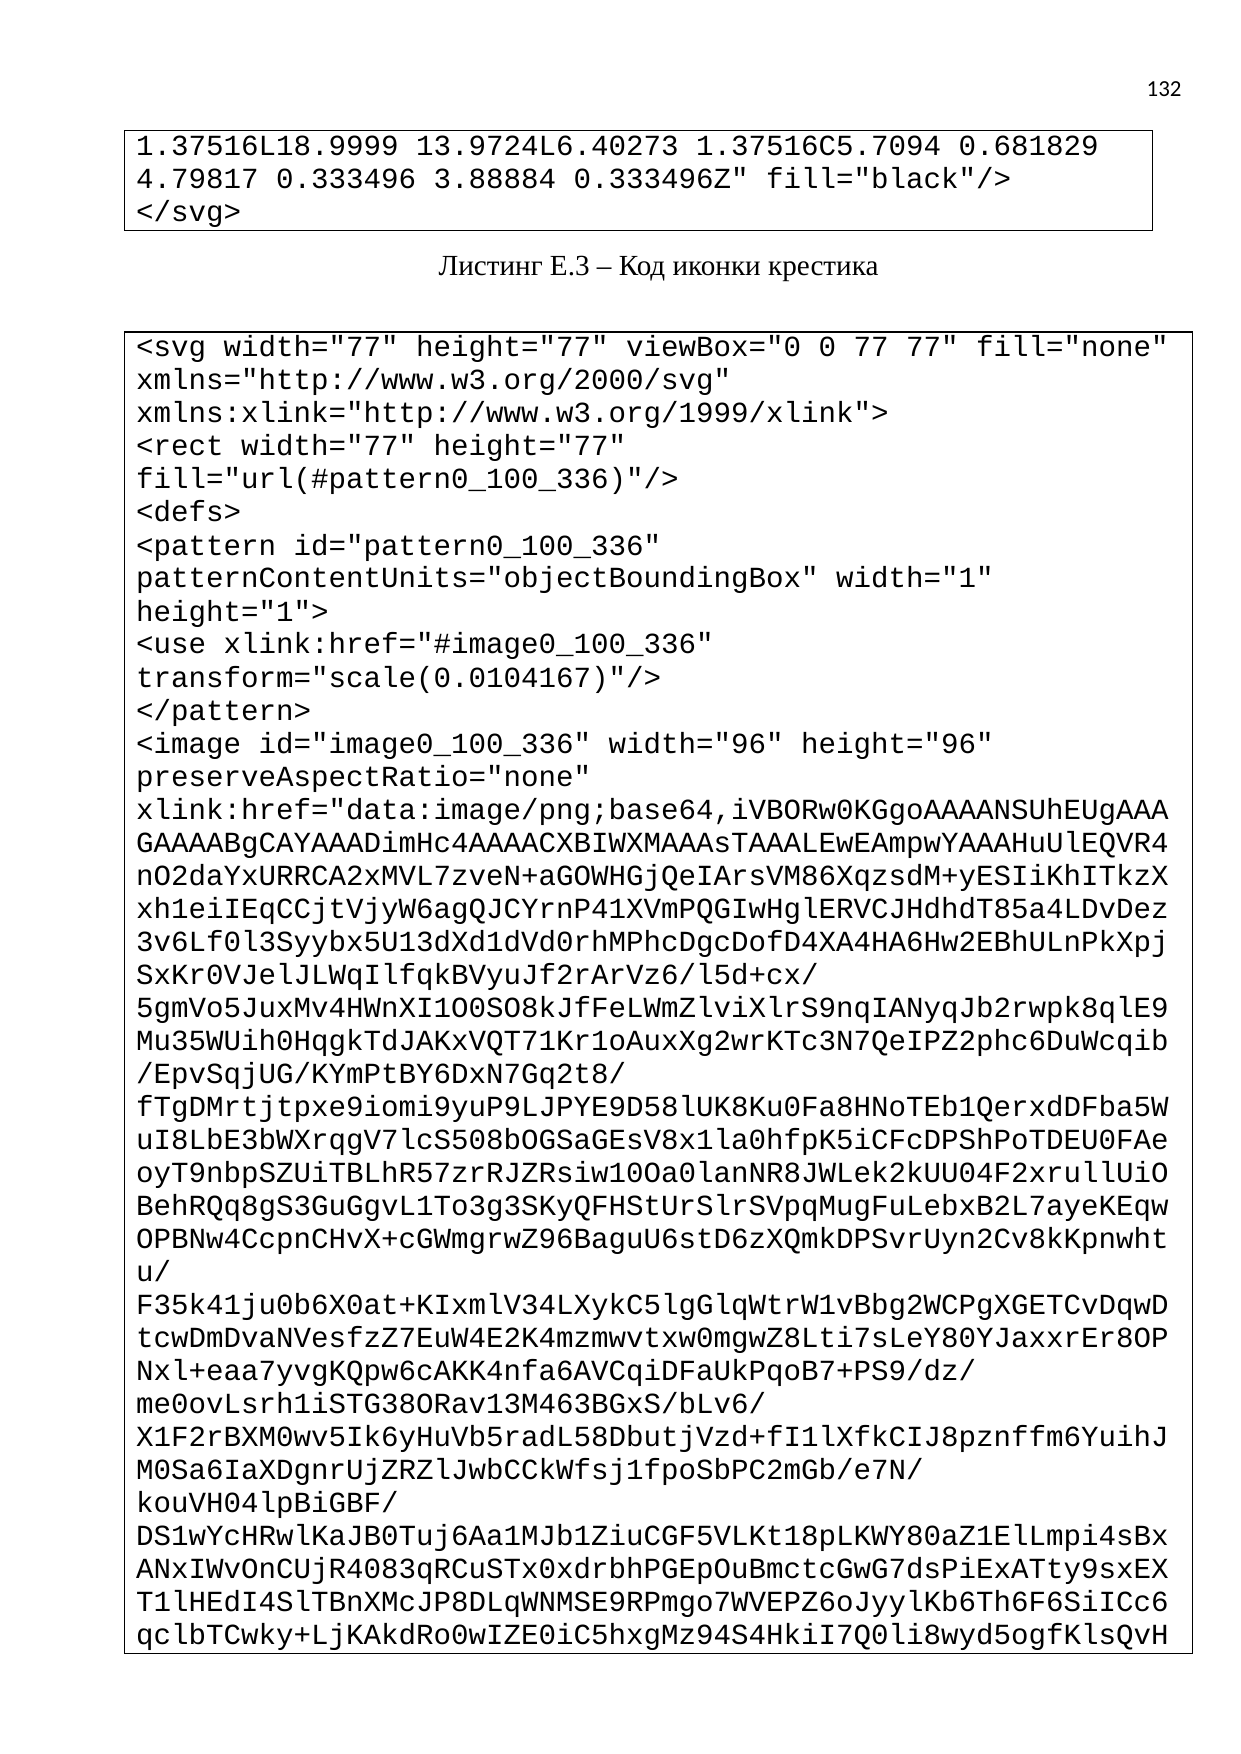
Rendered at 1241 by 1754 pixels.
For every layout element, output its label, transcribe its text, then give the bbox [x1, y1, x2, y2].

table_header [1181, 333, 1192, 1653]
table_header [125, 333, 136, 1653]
text Листинг Е.3 – Код иконки крестика [136, 248, 1181, 281]
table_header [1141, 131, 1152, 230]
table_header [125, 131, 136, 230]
